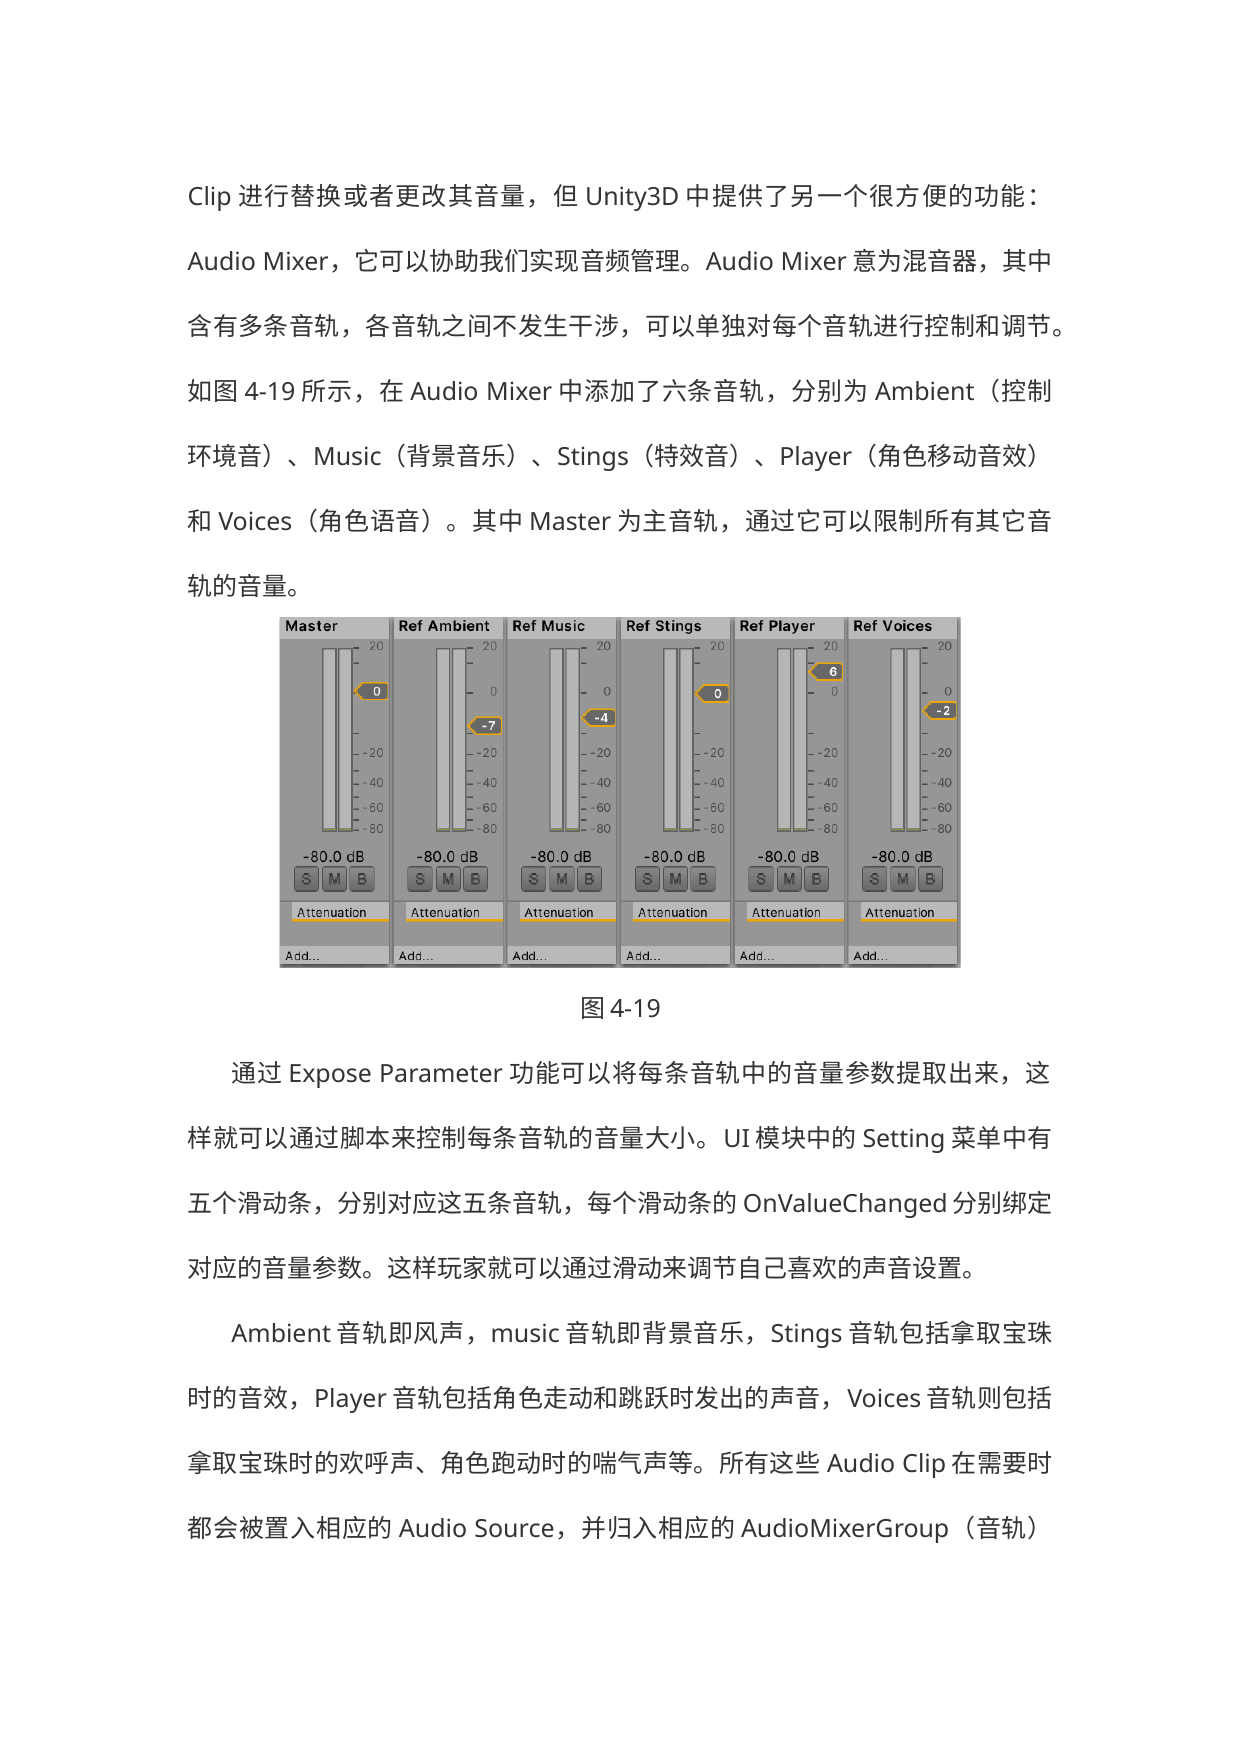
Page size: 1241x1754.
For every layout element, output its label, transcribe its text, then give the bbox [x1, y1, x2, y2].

text 通过Expose Parameter功能可以将每条音轨中的音量参数提取出来，这样就可以通过脚本来控制每条音轨的音量大小。UI模块中的Setting菜单中有五个滑动条，分别对应这五条音轨，每个滑动条的OnValueChanged分别绑定对应的音量参数。这样玩家就可以通过滑动来调节自己喜欢的声音设置。 [187, 1039, 1053, 1299]
picture [279, 617, 961, 968]
text 图4-19 [187, 974, 1053, 1039]
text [187, 1299, 1053, 1559]
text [187, 162, 1053, 269]
